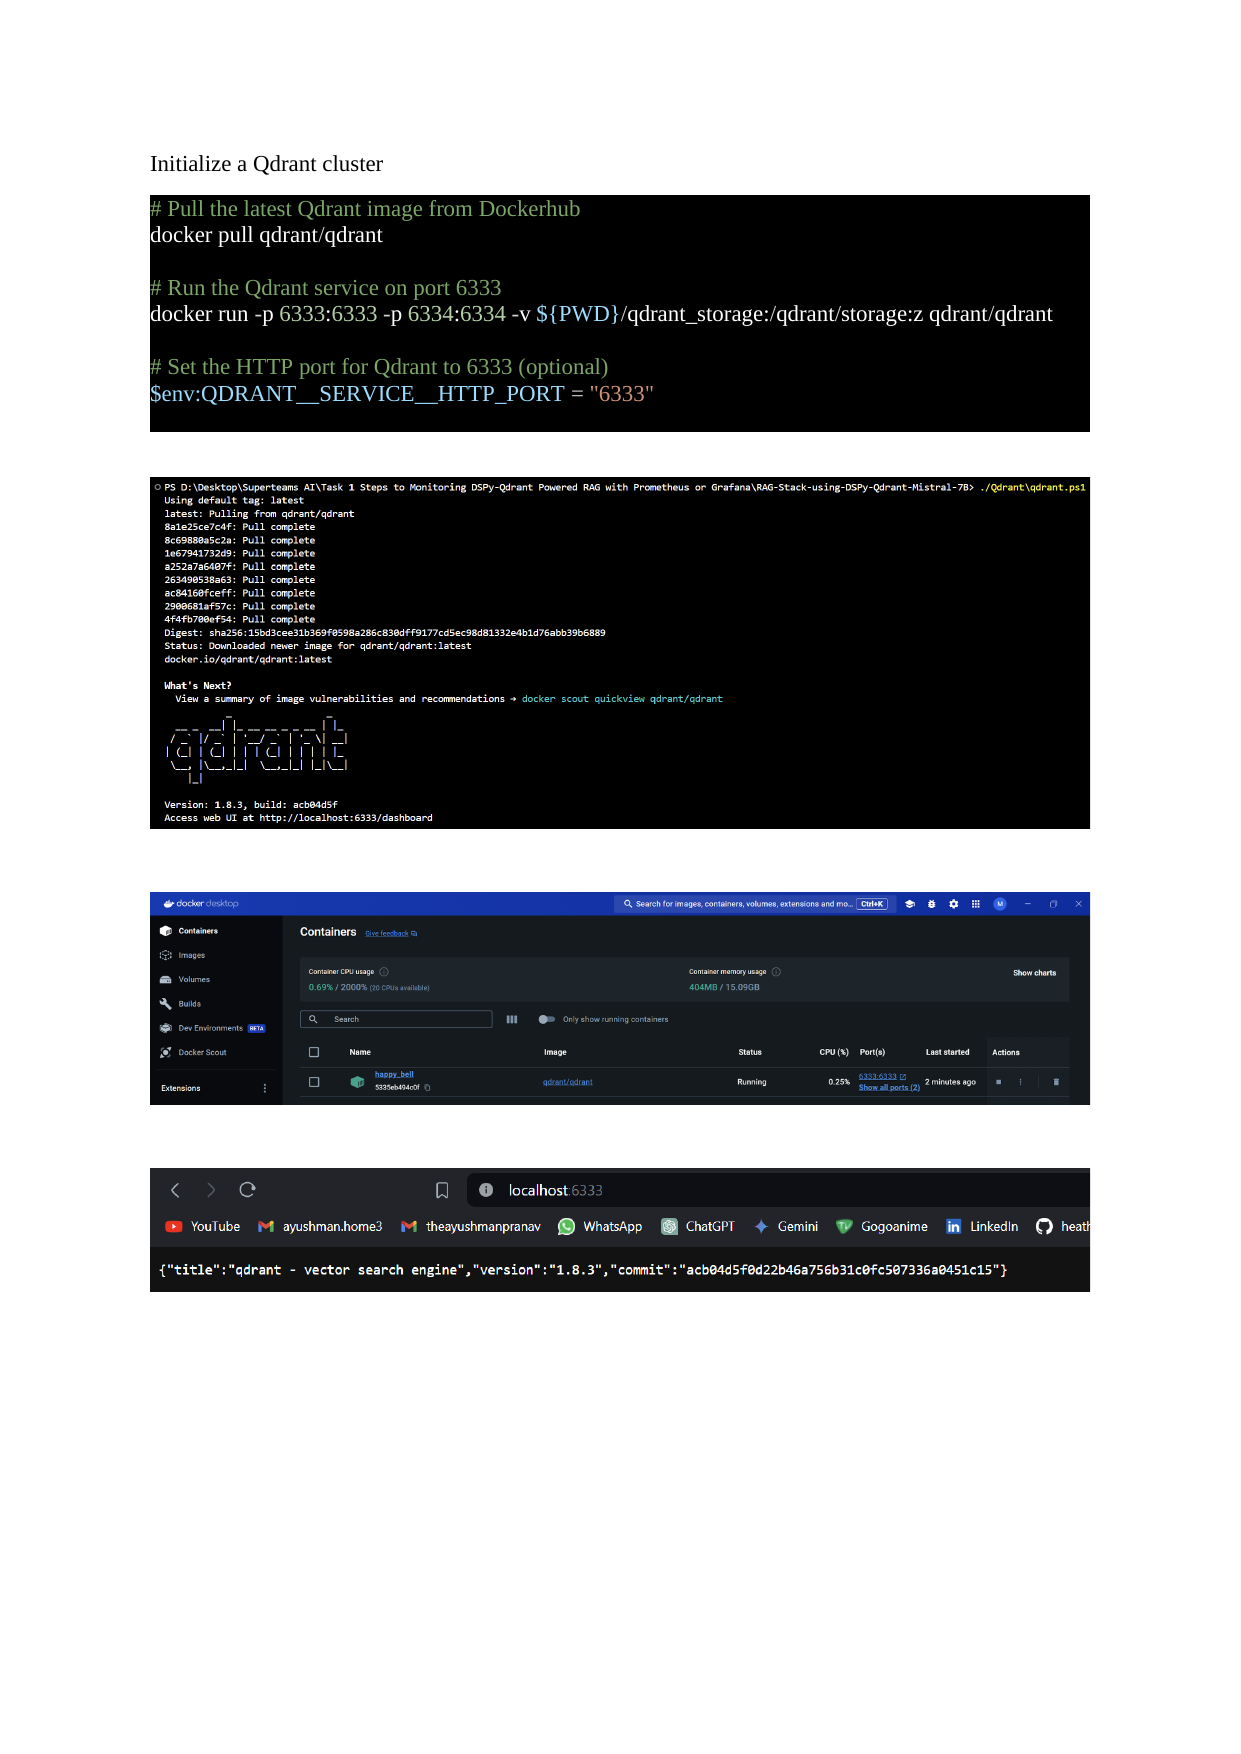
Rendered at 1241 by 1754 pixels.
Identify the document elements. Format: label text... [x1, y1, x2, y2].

text docker run -p 6333:6333 -p 6334:6334 -v ${PWD}/qdrant_storage:/qdrant/storage:z qdrant/qdrant [150, 301, 1090, 327]
text docker pull qdrant/qdrant [150, 221, 1090, 248]
text # Pull the latest Qdrant image from Dockerhub [150, 195, 1090, 221]
picture [150, 1168, 1091, 1292]
text # Run the Qdrant service on port 6333 [150, 274, 1090, 301]
picture [150, 892, 1091, 1105]
text Initialize a Qdrant cluster [150, 150, 1090, 176]
picture [150, 477, 1091, 829]
text $env:QDRANT__SERVICE__HTTP_PORT = "6333" [150, 379, 1090, 406]
text # Set the HTTP port for Qdrant to 6333 (optional) [150, 353, 1090, 379]
